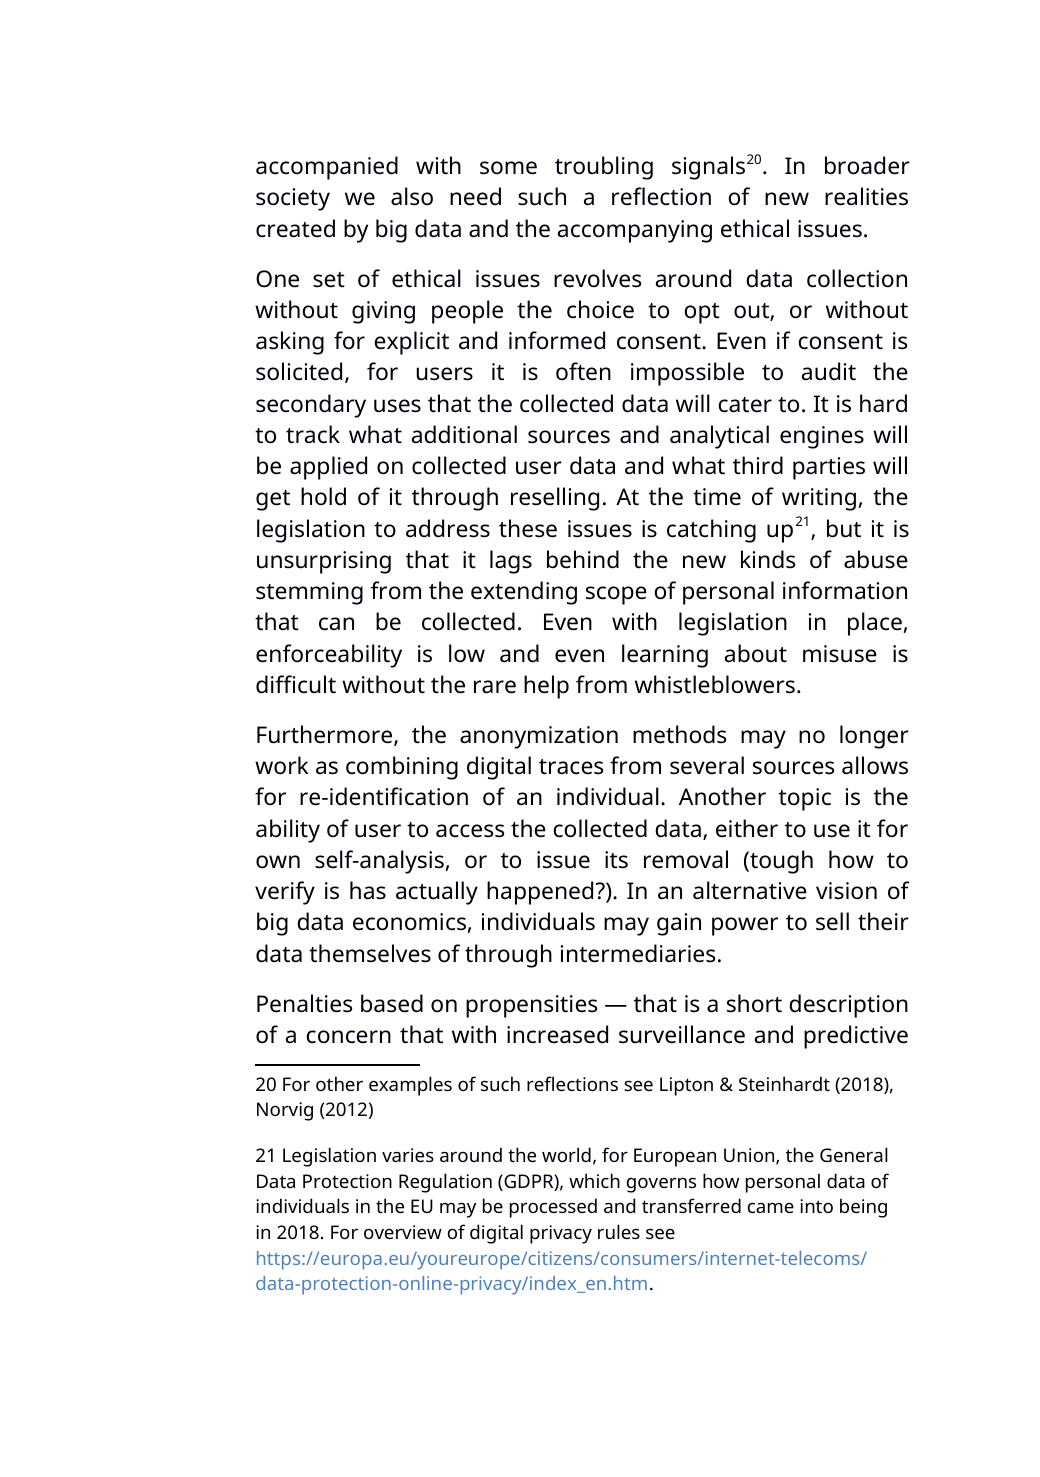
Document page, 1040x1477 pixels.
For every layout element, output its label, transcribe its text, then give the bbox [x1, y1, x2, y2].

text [255, 987, 910, 1050]
text Furthermore, the anonymization methods may no longer work as combining digital traces from several sources allows for re-identification of an individual. Another topic is the ability of user to access the collected data, either to use it for own self-analysis, or to issue its removal (tough how to verify is has actually happened?). In an alternative vision of big data economics, individuals may gain power to sell their data themselves of through intermediaries. [255, 719, 910, 969]
text One set of ethical issues revolves around data collection without giving people the choice to opt out, or without asking for explicit and informed consent. Even if consent is solicited, for users it is often impossible to audit the secondary uses that the collected data will cater to. It is hard to track what additional sources and analytical engines will be applied on collected user data and what third parties will get hold of it through reselling. At the time of writing, the legislation to address these issues is catching up, but it is unsurprising that it lags behind the new kinds of abuse stemming from the extending scope of personal information that can be collected. Even with legislation in place, enforceability is low and even learning about misuse is difficult without the rare help from whistleblowers. [255, 262, 910, 700]
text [255, 150, 910, 244]
